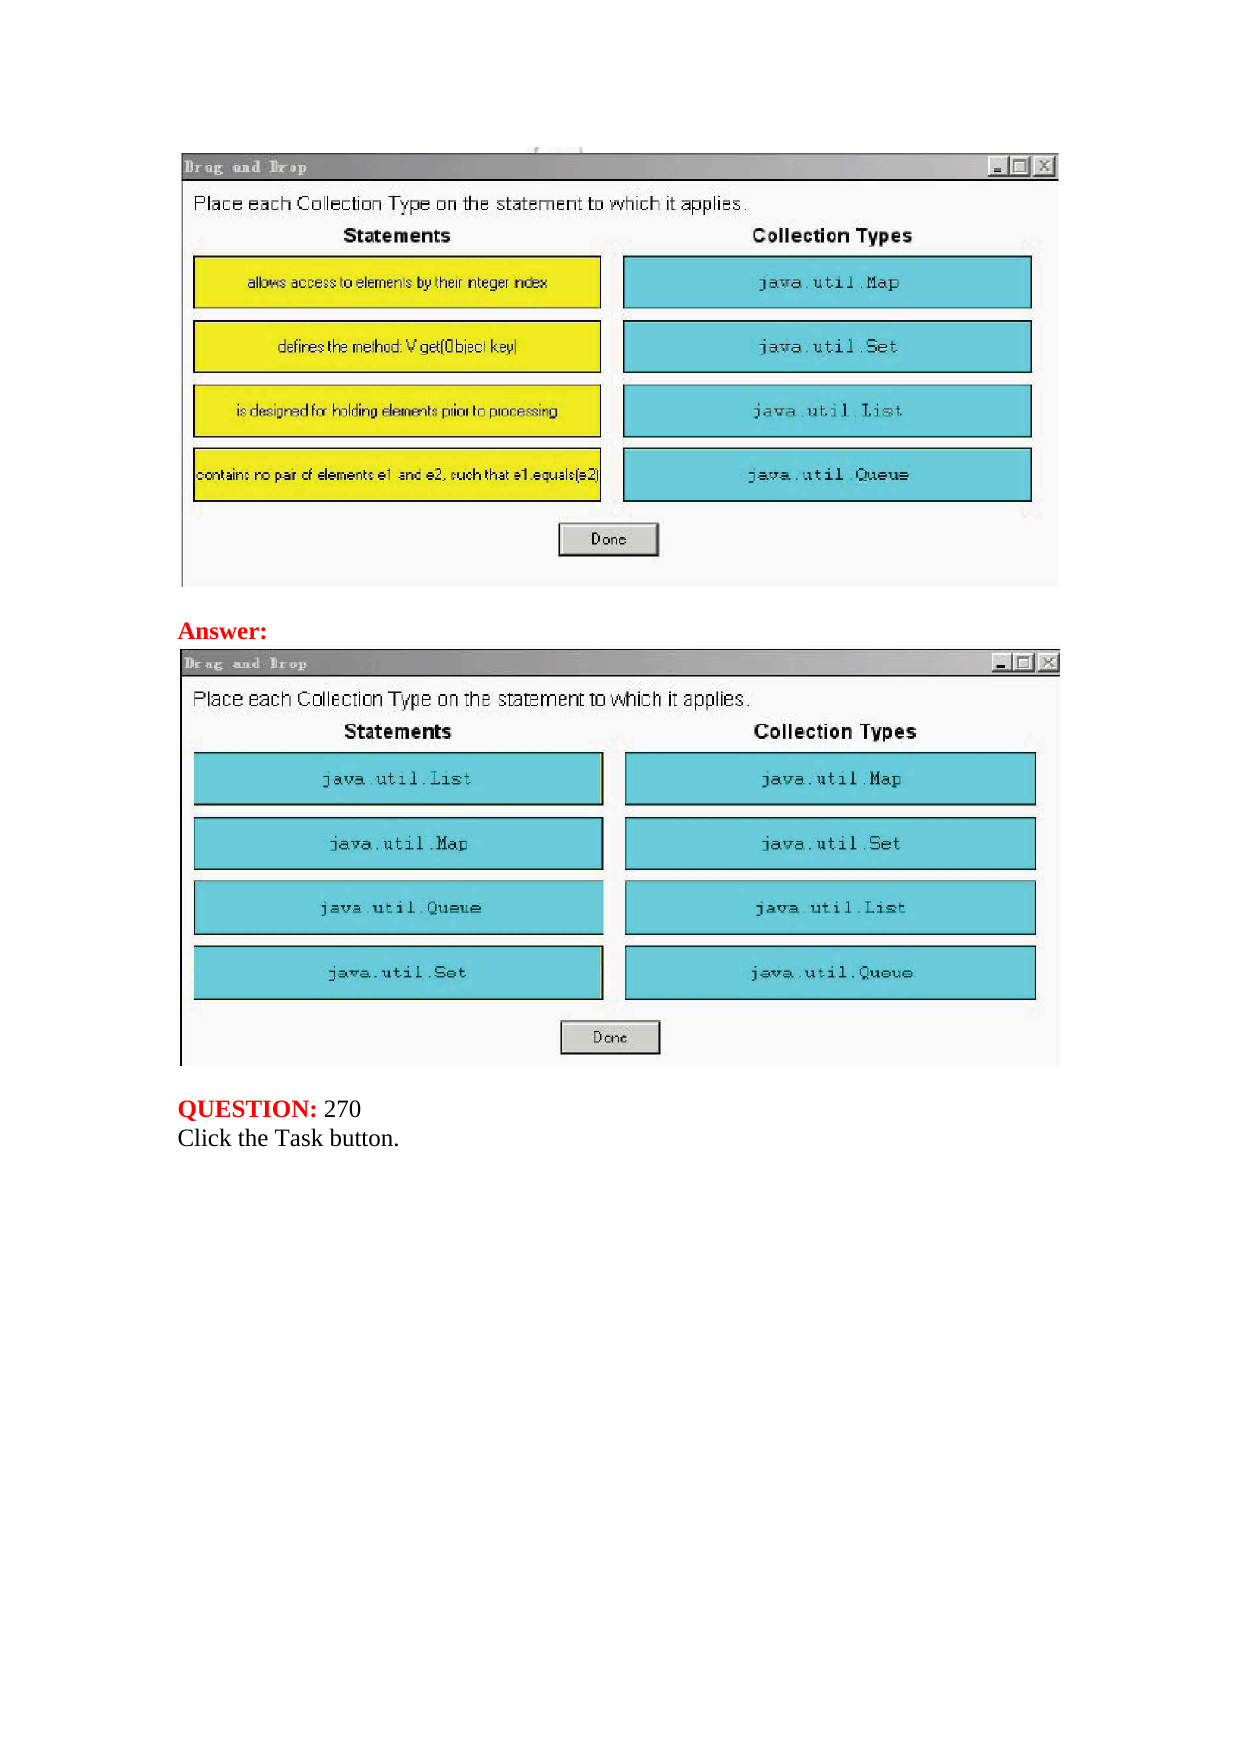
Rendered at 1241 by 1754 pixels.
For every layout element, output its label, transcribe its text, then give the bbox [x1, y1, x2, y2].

text Click the Task button. [177, 1123, 1063, 1151]
text Answer: [177, 616, 1063, 644]
text QUESTION: 270 [177, 1094, 1063, 1123]
